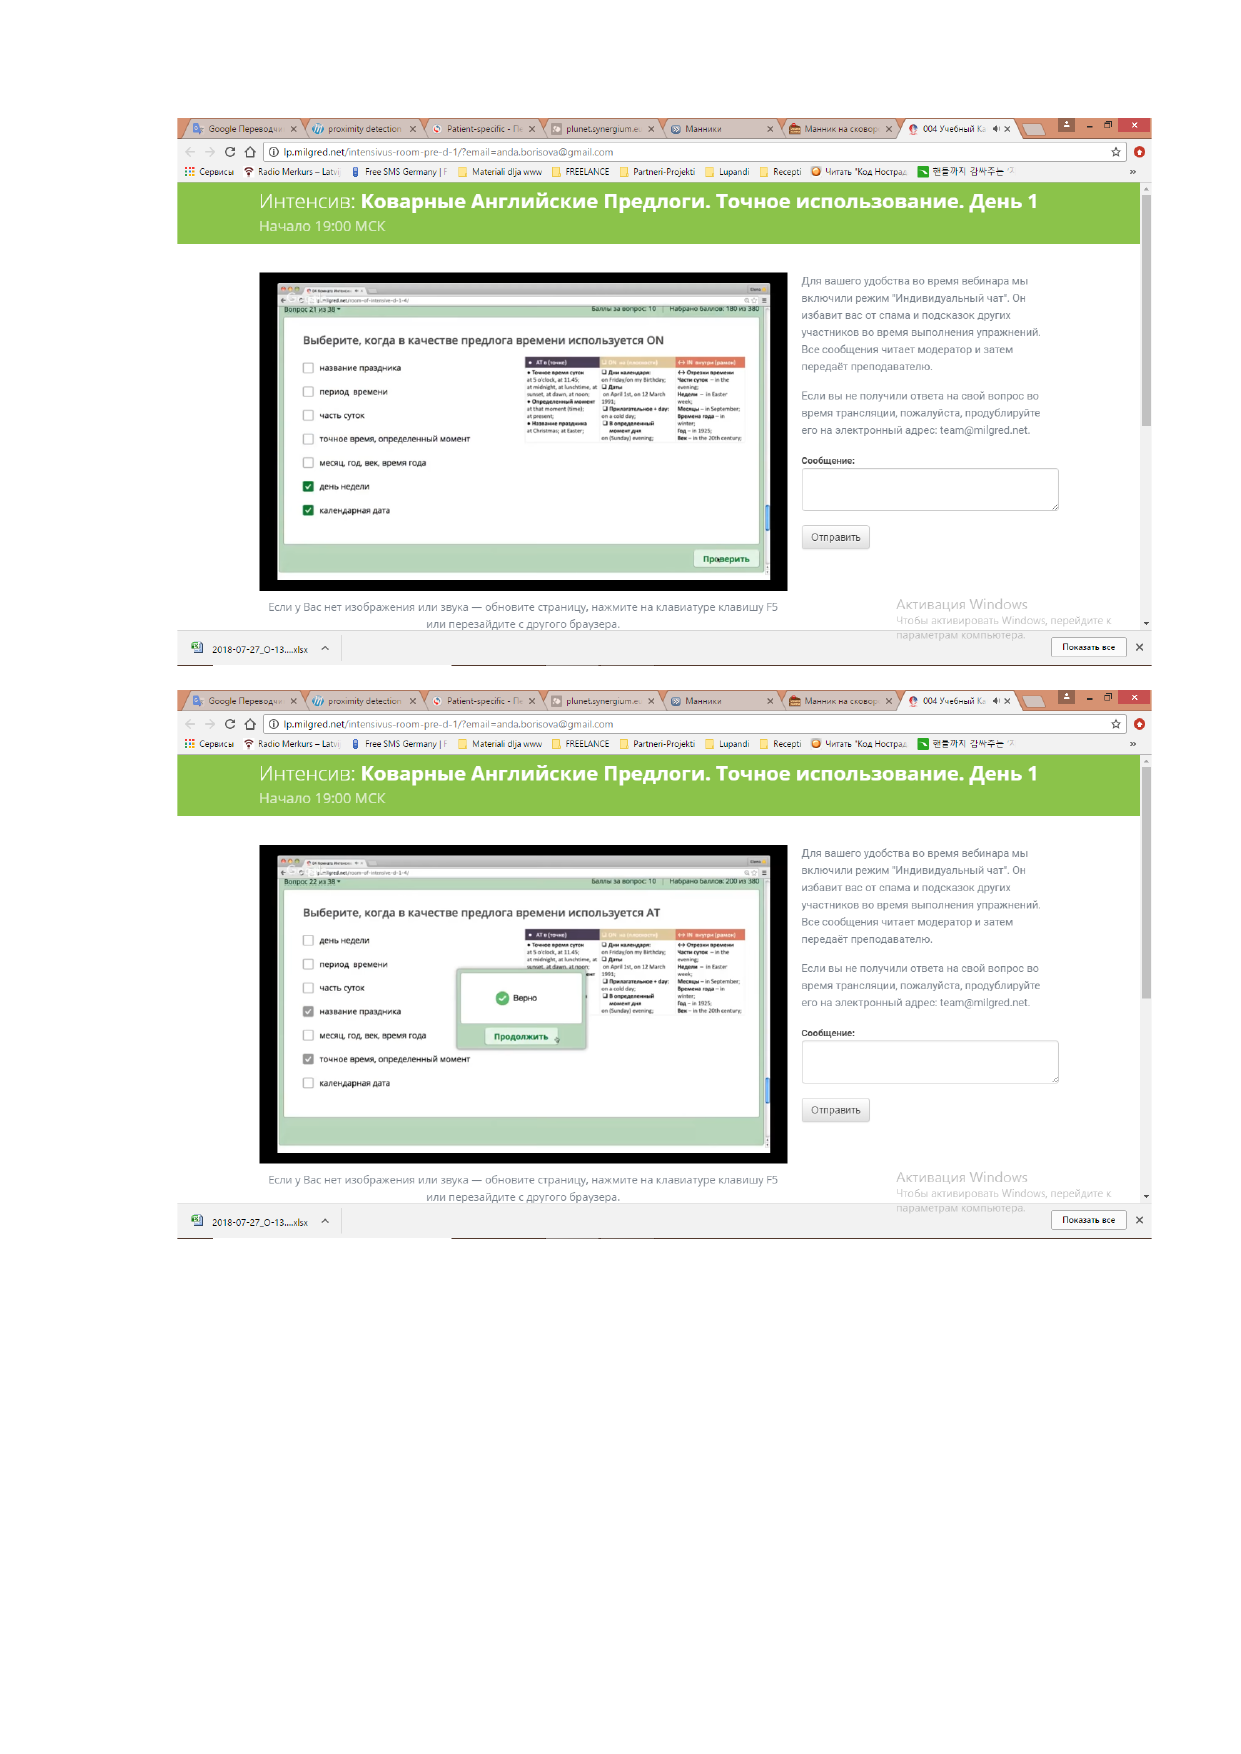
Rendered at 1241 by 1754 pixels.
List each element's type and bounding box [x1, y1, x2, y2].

picture [177, 118, 1152, 666]
picture [177, 690, 1152, 1239]
